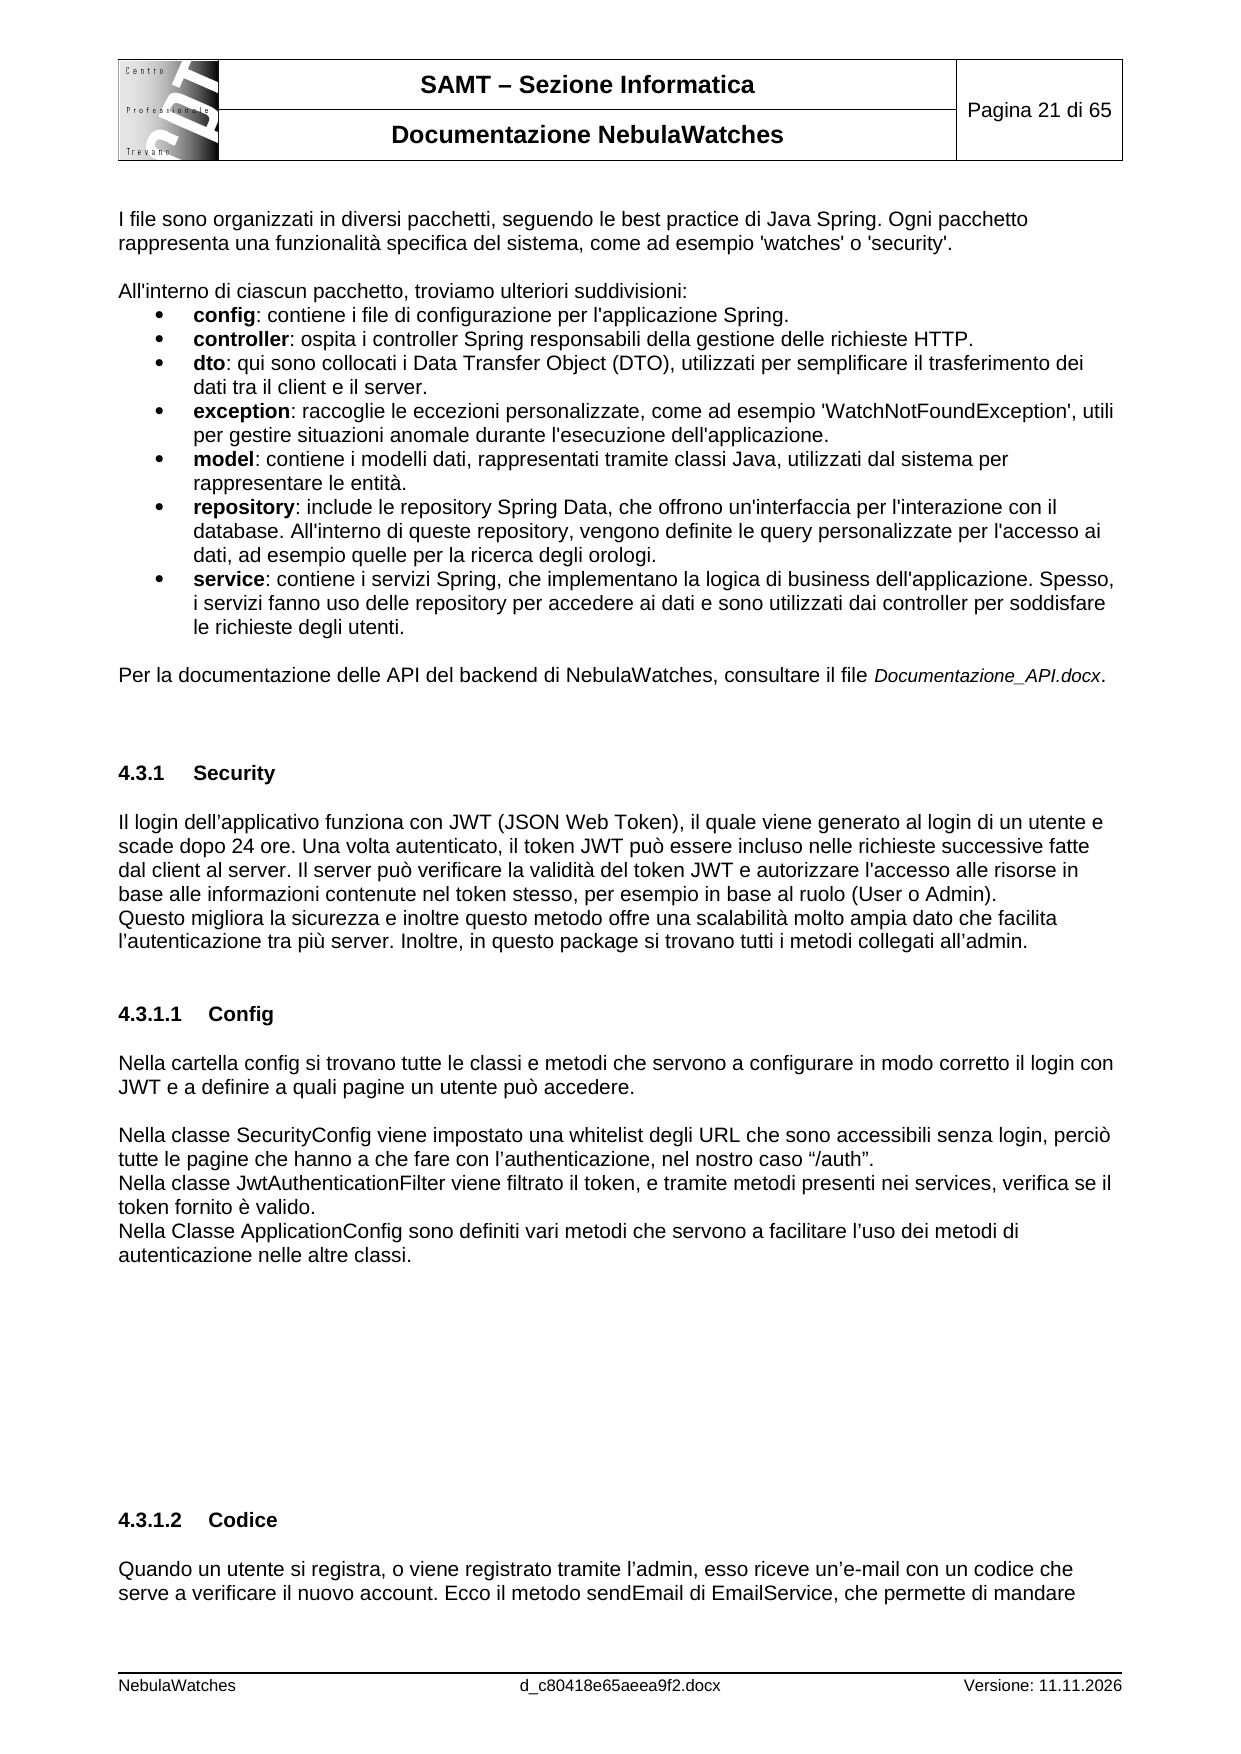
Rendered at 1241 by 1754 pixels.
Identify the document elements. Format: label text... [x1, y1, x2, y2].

list dto: qui sono collocati i Data Transfer Object (DTO), utilizzati per semplificare il trasferimento dei dati tra il client e il server. [156, 351, 1122, 399]
text Nella classe SecurityConfig viene impostato una whitelist degli URL che sono accessibili senza login, perciò tutte le pagine che hanno a che fare con l’authenticazione, nel nostro caso “/auth”. [118, 1123, 1122, 1171]
list exception: raccoglie le eccezioni personalizzate, come ad esempio 'WatchNotFoundException', utili per gestire situazioni anomale durante l'esecuzione dell'applicazione. [156, 399, 1122, 447]
picture [118, 60, 219, 160]
text Nella cartella config si trovano tutte le classi e metodi che servono a configurare in modo corretto il login con JWT e a definire a quali pagine un utente può accedere. [118, 1051, 1122, 1099]
text Questo migliora la sicurezza e inoltre questo metodo offre una scalabilità molto ampia dato che facilita l’autenticazione tra più server. Inoltre, in questo package si trovano tutti i metodi collegati all’admin. [118, 905, 1122, 953]
list service: contiene i servizi Spring, che implementano la logica di business dell'applicazione. Spesso, i servizi fanno uso delle repository per accedere ai dati e sono utilizzati dai controller per soddisfare le richieste degli utenti. [156, 567, 1122, 639]
subtitle Security [118, 761, 1122, 784]
subtitle Config [118, 1002, 1122, 1026]
text All'interno di ciascun pacchetto, troviamo ulteriori suddivisioni: [118, 279, 1122, 303]
text Nella Classe ApplicationConfig sono definiti vari metodi che servono a facilitare l’uso dei metodi di autenticazione nelle altre classi. [118, 1219, 1122, 1267]
text Per la documentazione delle API del backend di NebulaWatches, consultare il file Documentazione_API.docx. [118, 663, 1122, 687]
text Il login dell’applicativo funziona con JWT (JSON Web Token), il quale viene generato al login di un utente e scade dopo 24 ore. Una volta autenticato, il token JWT può essere incluso nelle richieste successive fatte dal client al server. Il server può verificare la validità del token JWT e autorizzare l'accesso alle risorse in base alle informazioni contenute nel token stesso, per esempio in base al ruolo (User o Admin). [118, 809, 1122, 905]
subtitle Codice [118, 1507, 1122, 1531]
text Nella classe JwtAuthenticationFilter viene filtrato il token, e tramite metodi presenti nei services, verifica se il token fornito è valido. [118, 1171, 1122, 1219]
text I file sono organizzati in diversi pacchetti, seguendo le best practice di Java Spring. Ogni pacchetto rappresenta una funzionalità specifica del sistema, come ad esempio 'watches' o 'security'. [118, 207, 1122, 255]
list config: contiene i file di configurazione per l'applicazione Spring. [156, 303, 1122, 327]
list controller: ospita i controller Spring responsabili della gestione delle richieste HTTP. [156, 327, 1122, 351]
list repository: include le repository Spring Data, che offrono un'interfaccia per l'interazione con il database. All'interno di queste repository, vengono definite le query personalizzate per l'accesso ai dati, ad esempio quelle per la ricerca degli orologi. [156, 495, 1122, 567]
list model: contiene i modelli dati, rappresentati tramite classi Java, utilizzati dal sistema per rappresentare le entità. [156, 447, 1122, 495]
